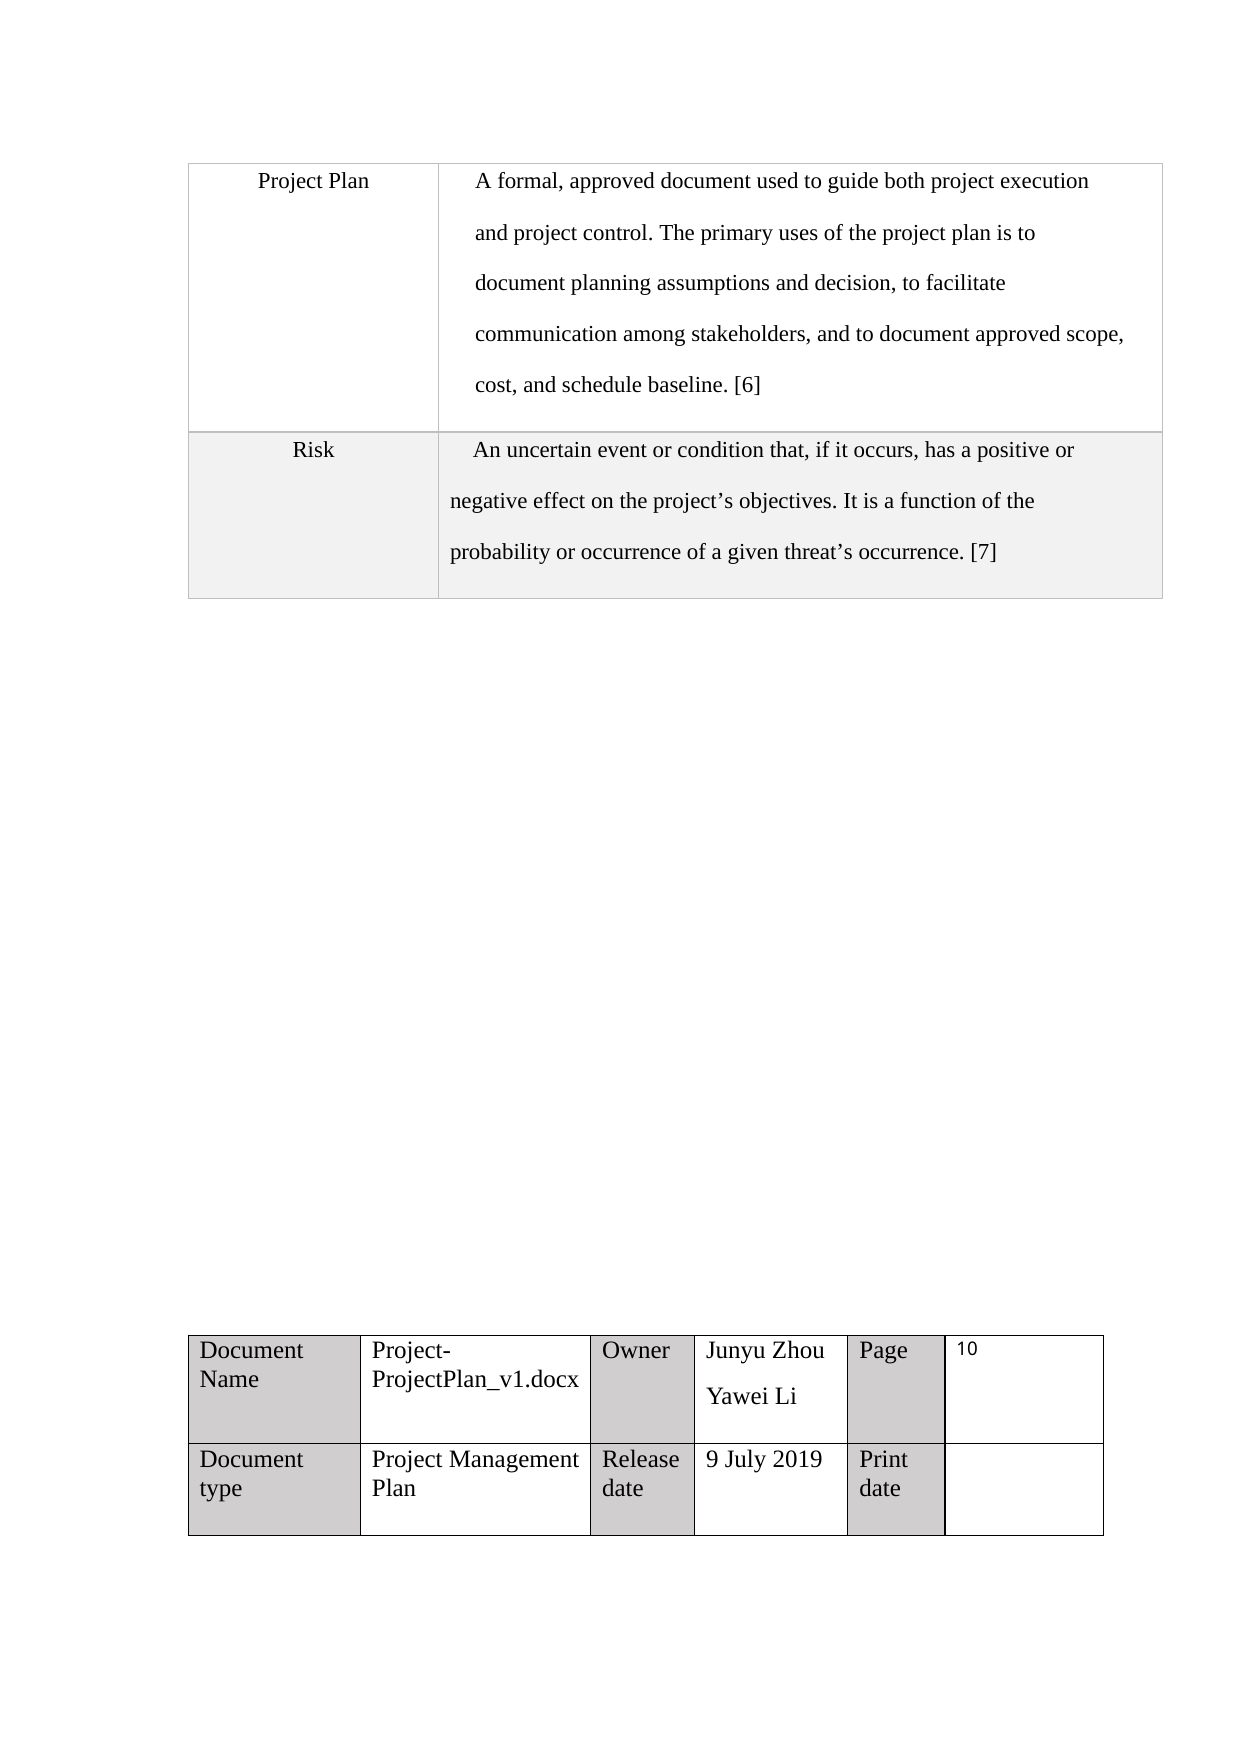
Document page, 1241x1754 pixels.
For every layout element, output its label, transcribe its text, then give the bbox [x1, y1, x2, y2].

table_cell Project Plan [189, 164, 438, 431]
table_cell A formal, approved document used to guide both project execution and project control. The primary uses of the project plan is to document planning assumptions and decision, to facilitate communication among stakeholders, and to document approved scope, cost, and schedule baseline. [6] [439, 164, 1162, 431]
table_cell Risk [189, 433, 438, 598]
table_cell An uncertain event or condition that, if it occurs, has a positive or negative effect on the project’s objectives. It is a function of the probability or occurrence of a given threat’s occurrence. [7] [439, 433, 1162, 598]
